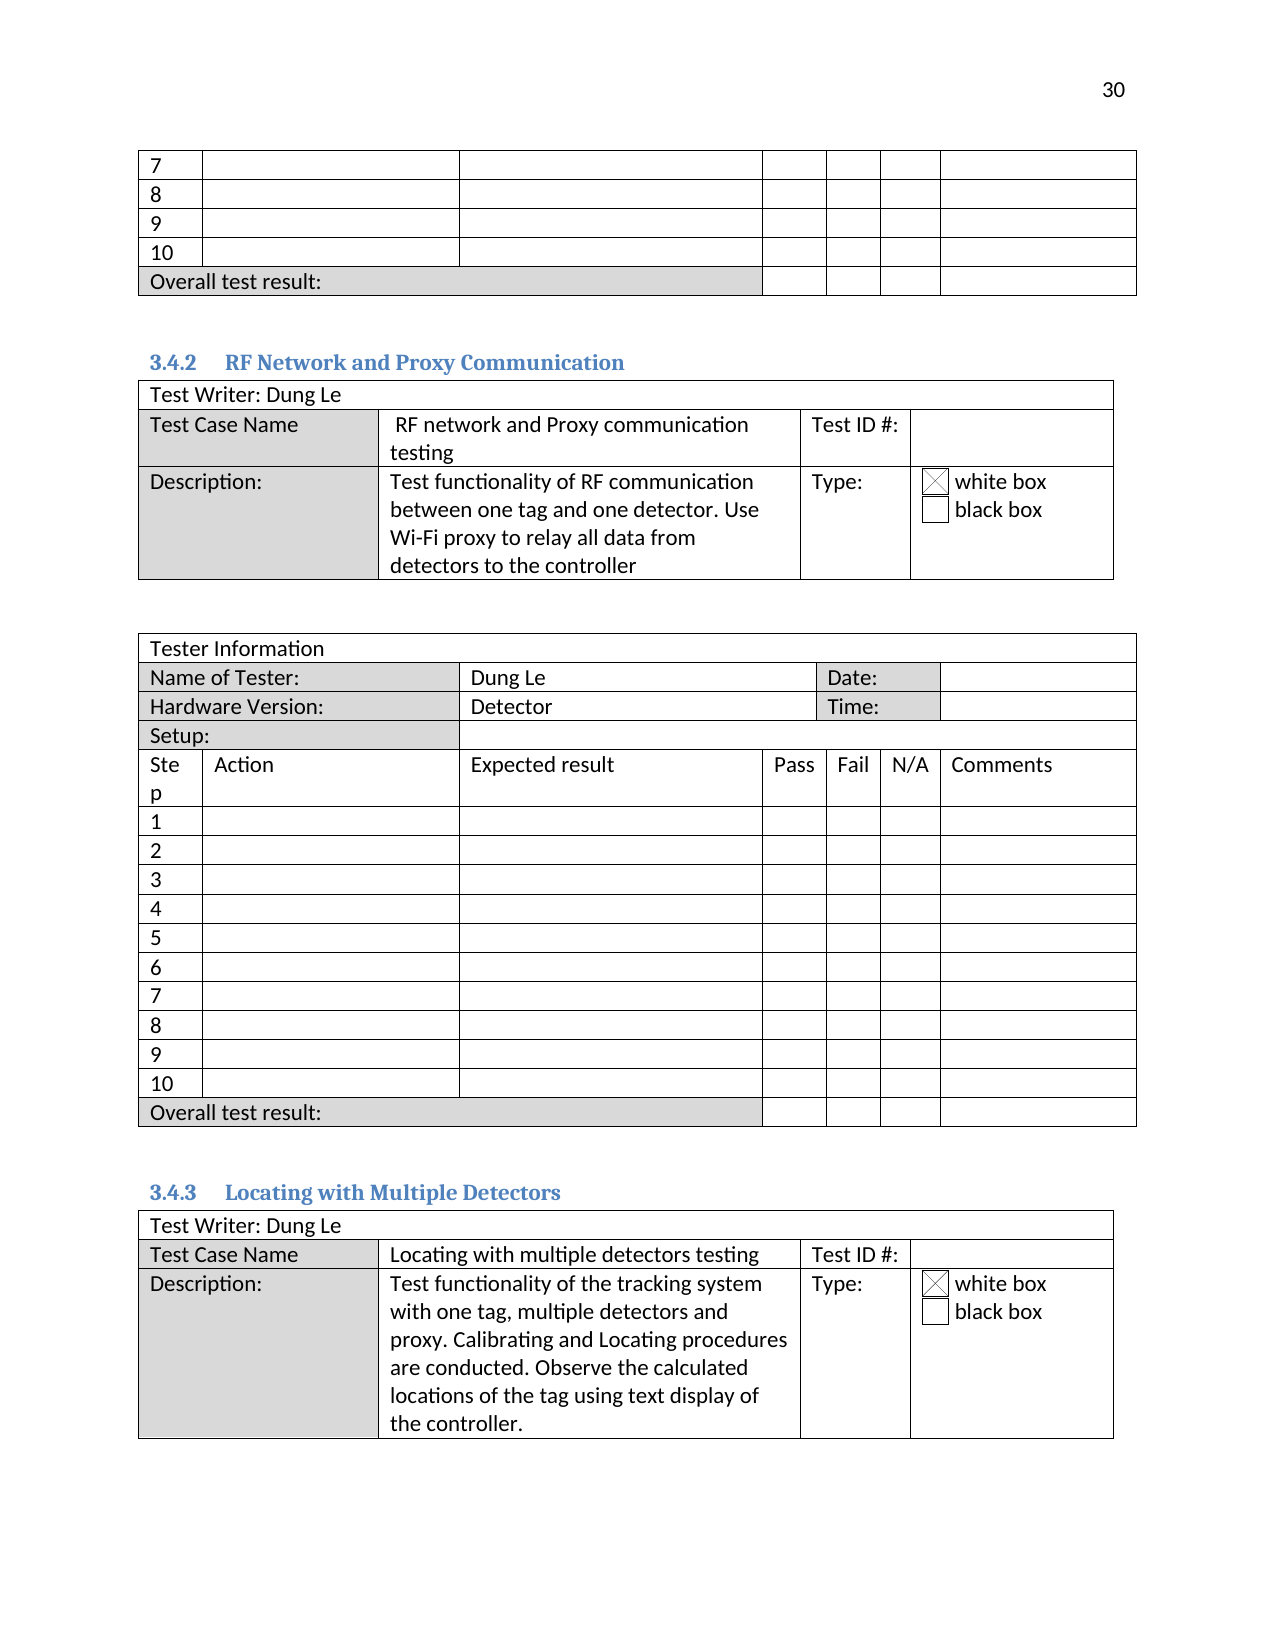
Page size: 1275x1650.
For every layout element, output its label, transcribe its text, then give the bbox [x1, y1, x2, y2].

table_cell Comments [941, 750, 1136, 806]
table_cell Action [203, 750, 459, 806]
table_cell 3 [139, 865, 202, 893]
table_cell [881, 1098, 940, 1126]
table_cell Test ID #: [801, 410, 910, 466]
table_cell [881, 1011, 940, 1039]
table_cell [827, 238, 880, 266]
table_cell Detector [460, 692, 816, 720]
table_cell [881, 953, 940, 981]
table_cell [763, 209, 826, 237]
table_cell [763, 1098, 826, 1126]
table_cell [941, 1069, 1136, 1097]
table_cell [203, 807, 459, 835]
table_cell Type: [801, 1269, 910, 1437]
table_cell white box black box [911, 467, 1113, 579]
table_cell [763, 267, 826, 295]
table_cell [763, 151, 826, 179]
table_cell 10 [139, 238, 202, 266]
table_cell [941, 865, 1136, 893]
table_cell Pass [763, 750, 826, 806]
table_cell Test Case Name [139, 1240, 378, 1268]
table_cell [763, 924, 826, 952]
table_cell [941, 663, 1136, 691]
table_cell [941, 924, 1136, 952]
table_cell [827, 1098, 880, 1126]
table_cell [203, 1011, 459, 1039]
table_cell [827, 807, 880, 835]
subtitle Locating with Multiple Detectors [150, 1180, 1125, 1206]
table_cell [941, 953, 1136, 981]
table_cell [460, 1040, 762, 1068]
table_cell [460, 836, 762, 864]
table_cell [881, 180, 940, 208]
table_cell [827, 151, 880, 179]
table_cell [460, 151, 762, 179]
table_cell [203, 836, 459, 864]
table_cell Description: [139, 467, 378, 579]
table_cell [763, 982, 826, 1010]
table_cell [203, 865, 459, 893]
table_cell Fail [827, 750, 880, 806]
table_cell 9 [139, 209, 202, 237]
table_cell [203, 238, 459, 266]
table_cell Expected result [460, 750, 762, 806]
table_cell [881, 151, 940, 179]
table_cell [941, 151, 1136, 179]
table_cell [203, 982, 459, 1010]
table_cell Date: [817, 663, 940, 691]
table_cell [881, 982, 940, 1010]
table_cell [460, 1069, 762, 1097]
table_cell [827, 1011, 880, 1039]
table_cell [881, 807, 940, 835]
table_cell RF network and Proxy communication testing [379, 410, 800, 466]
table_cell Test Case Name [139, 410, 378, 466]
table_cell Type: [801, 467, 910, 579]
subtitle RF Network and Proxy Communication [150, 349, 1125, 376]
table_cell [941, 180, 1136, 208]
table_cell [460, 721, 1136, 749]
table_cell 7 [139, 982, 202, 1010]
table_cell [941, 895, 1136, 922]
table_cell [941, 1098, 1136, 1126]
table_cell white box black box [911, 1269, 1113, 1437]
table_cell [203, 209, 459, 237]
table_cell [827, 953, 880, 981]
table_cell [460, 807, 762, 835]
table_cell [941, 982, 1136, 1010]
table_cell [203, 895, 459, 922]
table_cell [763, 953, 826, 981]
table_cell Overall test result: [139, 1098, 762, 1126]
table_cell [763, 836, 826, 864]
table_header Tester Information [139, 634, 1136, 662]
table_cell [881, 836, 940, 864]
table_cell Dung Le [460, 663, 816, 691]
table_cell [763, 180, 826, 208]
table_cell [827, 1069, 880, 1097]
table_cell [203, 953, 459, 981]
table_cell [827, 836, 880, 864]
table_cell [763, 1011, 826, 1039]
table_cell [763, 865, 826, 893]
table_cell [941, 267, 1136, 295]
table_cell Locating with multiple detectors testing [379, 1240, 800, 1268]
table_cell [827, 209, 880, 237]
table_cell [763, 895, 826, 922]
table_cell [827, 982, 880, 1010]
table_cell Name of Tester: [139, 663, 459, 691]
table_cell [460, 865, 762, 893]
table_cell [941, 209, 1136, 237]
table_cell [460, 238, 762, 266]
table_cell Setup: [139, 721, 459, 749]
table_cell Test functionality of the tracking system with one tag, multiple detectors and proxy. Calibrating and Locating procedures are conducted. Observe the calculated locations of the tag using text display of the controller. [379, 1269, 800, 1437]
table_cell [763, 807, 826, 835]
table_cell [941, 1011, 1136, 1039]
table_cell [881, 895, 940, 922]
table_cell [203, 1069, 459, 1097]
table_cell [881, 865, 940, 893]
table_cell [460, 982, 762, 1010]
table_cell 5 [139, 924, 202, 952]
table_cell 6 [139, 953, 202, 981]
table_cell Hardware Version: [139, 692, 459, 720]
table_cell 2 [139, 836, 202, 864]
table_cell [941, 238, 1136, 266]
table_cell Step [139, 750, 202, 806]
table_cell [827, 895, 880, 922]
table_cell [203, 1040, 459, 1068]
table_cell [881, 238, 940, 266]
table_cell [827, 865, 880, 893]
table_cell [941, 807, 1136, 835]
table_cell [460, 953, 762, 981]
table_cell 4 [139, 895, 202, 922]
table_cell [763, 238, 826, 266]
table_cell 7 [139, 151, 202, 179]
table_cell [827, 180, 880, 208]
table_cell [881, 1069, 940, 1097]
table_cell 8 [139, 1011, 202, 1039]
table_cell [941, 836, 1136, 864]
table_cell [827, 267, 880, 295]
table_cell Description: [139, 1269, 378, 1437]
table_cell [881, 1040, 940, 1068]
table_cell [881, 924, 940, 952]
table_cell [881, 267, 940, 295]
table_cell [827, 1040, 880, 1068]
table_cell [881, 209, 940, 237]
table_cell [941, 1040, 1136, 1068]
table_cell [911, 410, 1113, 466]
table_cell [460, 924, 762, 952]
table_cell [460, 1011, 762, 1039]
table_cell 9 [139, 1040, 202, 1068]
table_cell Time: [817, 692, 940, 720]
table_cell N/A [881, 750, 940, 806]
table_header Test Writer: Dung Le [139, 381, 1113, 409]
table_cell [460, 180, 762, 208]
table_cell [911, 1240, 1113, 1268]
table_cell Test functionality of RF communication between one tag and one detector. Use Wi-Fi proxy to relay all data from detectors to the controller [379, 467, 800, 579]
table_cell Test ID #: [801, 1240, 910, 1268]
table_cell [827, 924, 880, 952]
table_cell [203, 180, 459, 208]
table_cell 1 [139, 807, 202, 835]
table_cell [460, 895, 762, 922]
table_cell [941, 692, 1136, 720]
table_header Test Writer: Dung Le [139, 1211, 1113, 1239]
table_cell [203, 924, 459, 952]
table_cell Overall test result: [139, 267, 762, 295]
table_cell [203, 151, 459, 179]
table_cell 10 [139, 1069, 202, 1097]
table_cell [460, 209, 762, 237]
table_cell [763, 1069, 826, 1097]
table_cell 8 [139, 180, 202, 208]
table_cell [763, 1040, 826, 1068]
